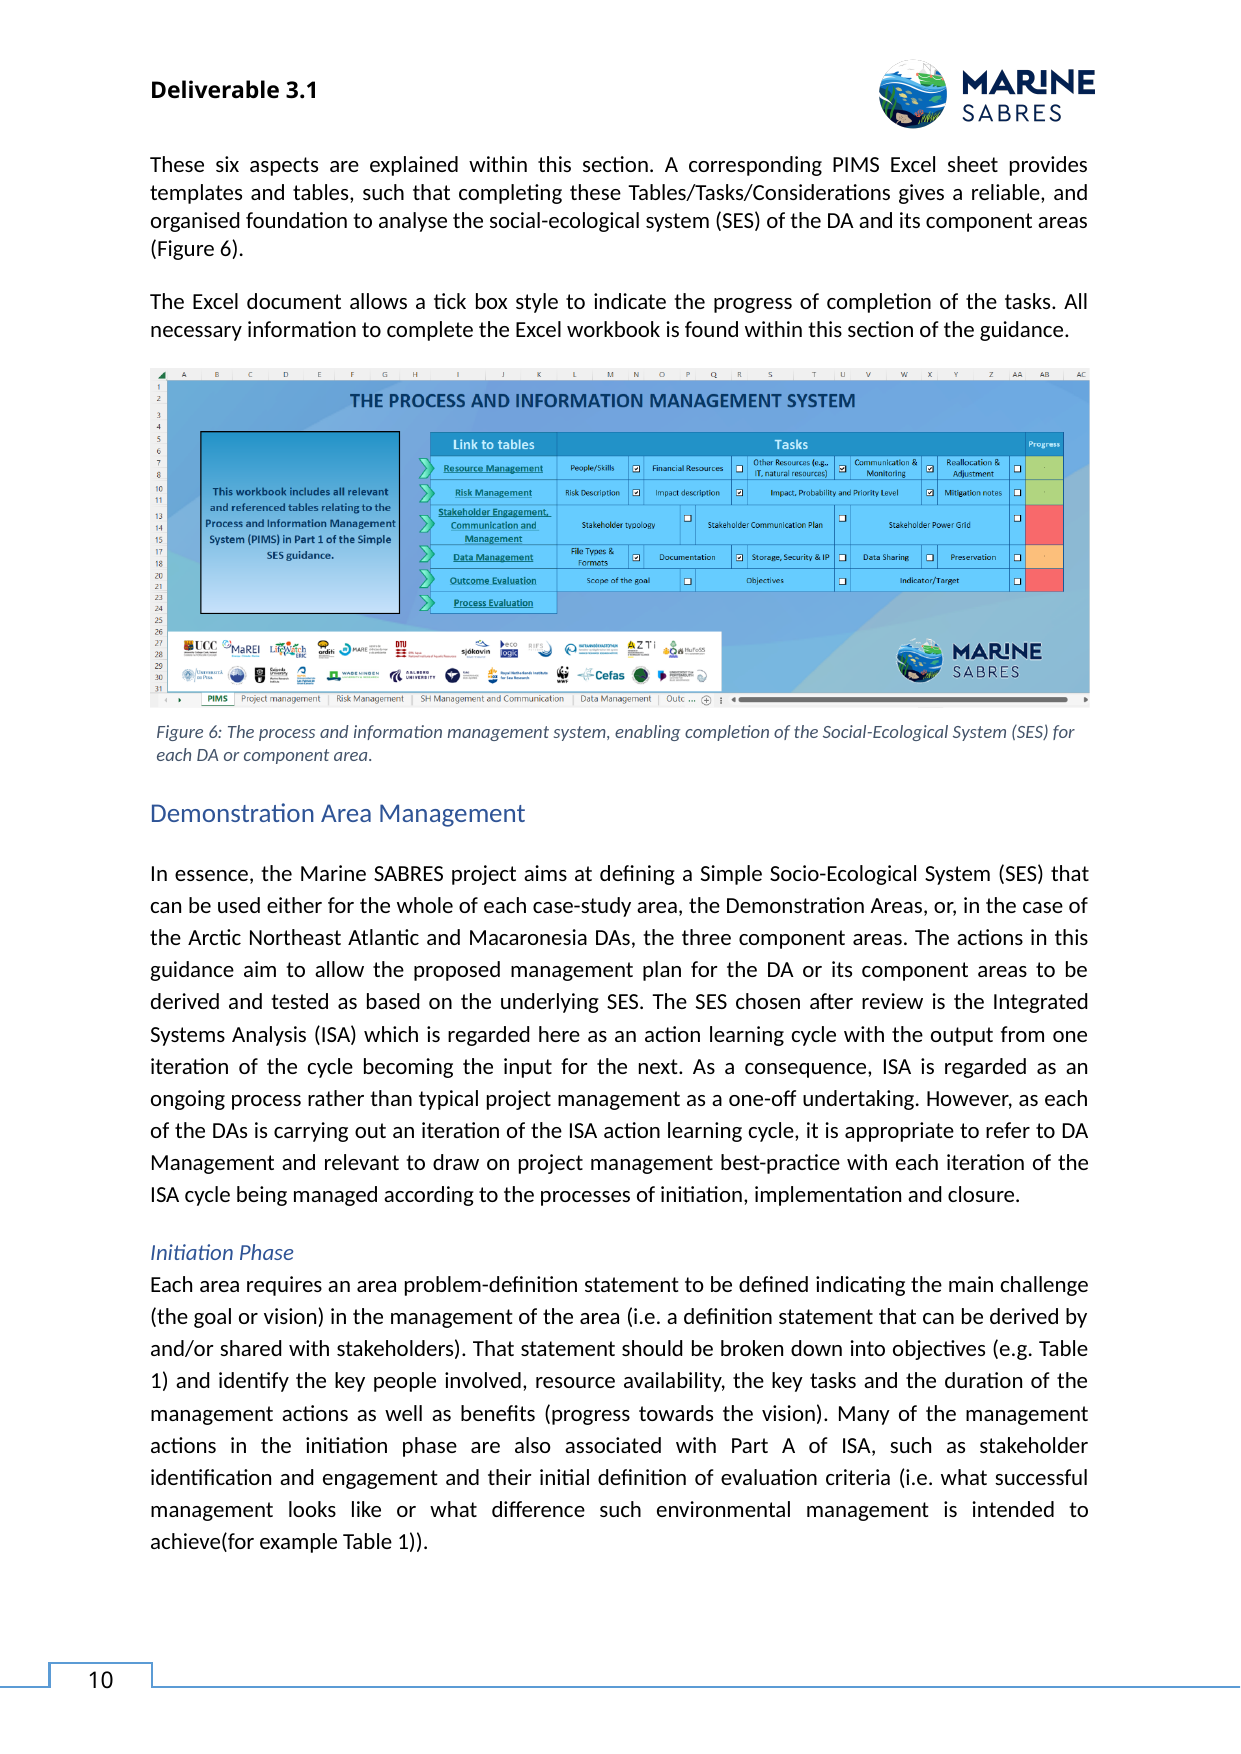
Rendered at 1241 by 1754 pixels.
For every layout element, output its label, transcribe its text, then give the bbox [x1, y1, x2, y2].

subtitle Initiation Phase [150, 1238, 1090, 1266]
subtitle Demonstration Area Management [150, 733, 1090, 829]
picture [150, 368, 1090, 708]
text Each area requires an area problem-definition statement to be defined indicating the main challenge (the goal or vision) in the management of the area (i.e. a definition statement that can be derived by and/or shared with stakeholders). That statement should be broken down into objectives (e.g. Table 1) and identify the key people involved, resource availability, the key tasks and the duration of the management actions as well as benefits (progress towards the vision). Many of the management actions in the initiation phase are also associated with Part A of ISA, such as stakeholder identification and engagement and their initial definition of evaluation criteria (i.e. what successful management looks like or what difference such environmental management is intended to achieve(for example Table 1)). [150, 1270, 1090, 1556]
text The Excel document allows a tick box style to indicate the progress of completion of the tasks. All necessary information to complete the Excel workbook is found within this section of the guidance. [150, 287, 1090, 343]
text These six aspects are explained within this section. A corresponding PIMS Excel sheet provides templates and tables, such that completing these Tables/Tasks/Considerations gives a reliable, and organised foundation to analyse the social-ecological system (SES) of the DA and its component areas (Figure 6). [150, 150, 1090, 262]
picture [861, 44, 1113, 145]
text In essence, the Marine SABRES project aims at defining a Simple Socio-Ecological System (SES) that can be used either for the whole of each case-study area, the Demonstration Areas, or, in the case of the Arctic Northeast Atlantic and Macaronesia DAs, the three component areas. The actions in this guidance aim to allow the proposed management plan for the DA or its component areas to be derived and tested as based on the underlying SES. The SES chosen after review is the Integrated Systems Analysis (ISA) which is regarded here as an action learning cycle with the output from one iteration of the cycle becoming the input for the next. As a consequence, ISA is regarded as an ongoing process rather than typical project management as a one-off undertaking. However, as each of the DAs is carrying out an iteration of the ISA action learning cycle, it is appropriate to refer to DA Management and relevant to draw on project management best-practice with each iteration of the ISA cycle being managed according to the processes of initiation, implementation and closure. [150, 859, 1090, 1209]
